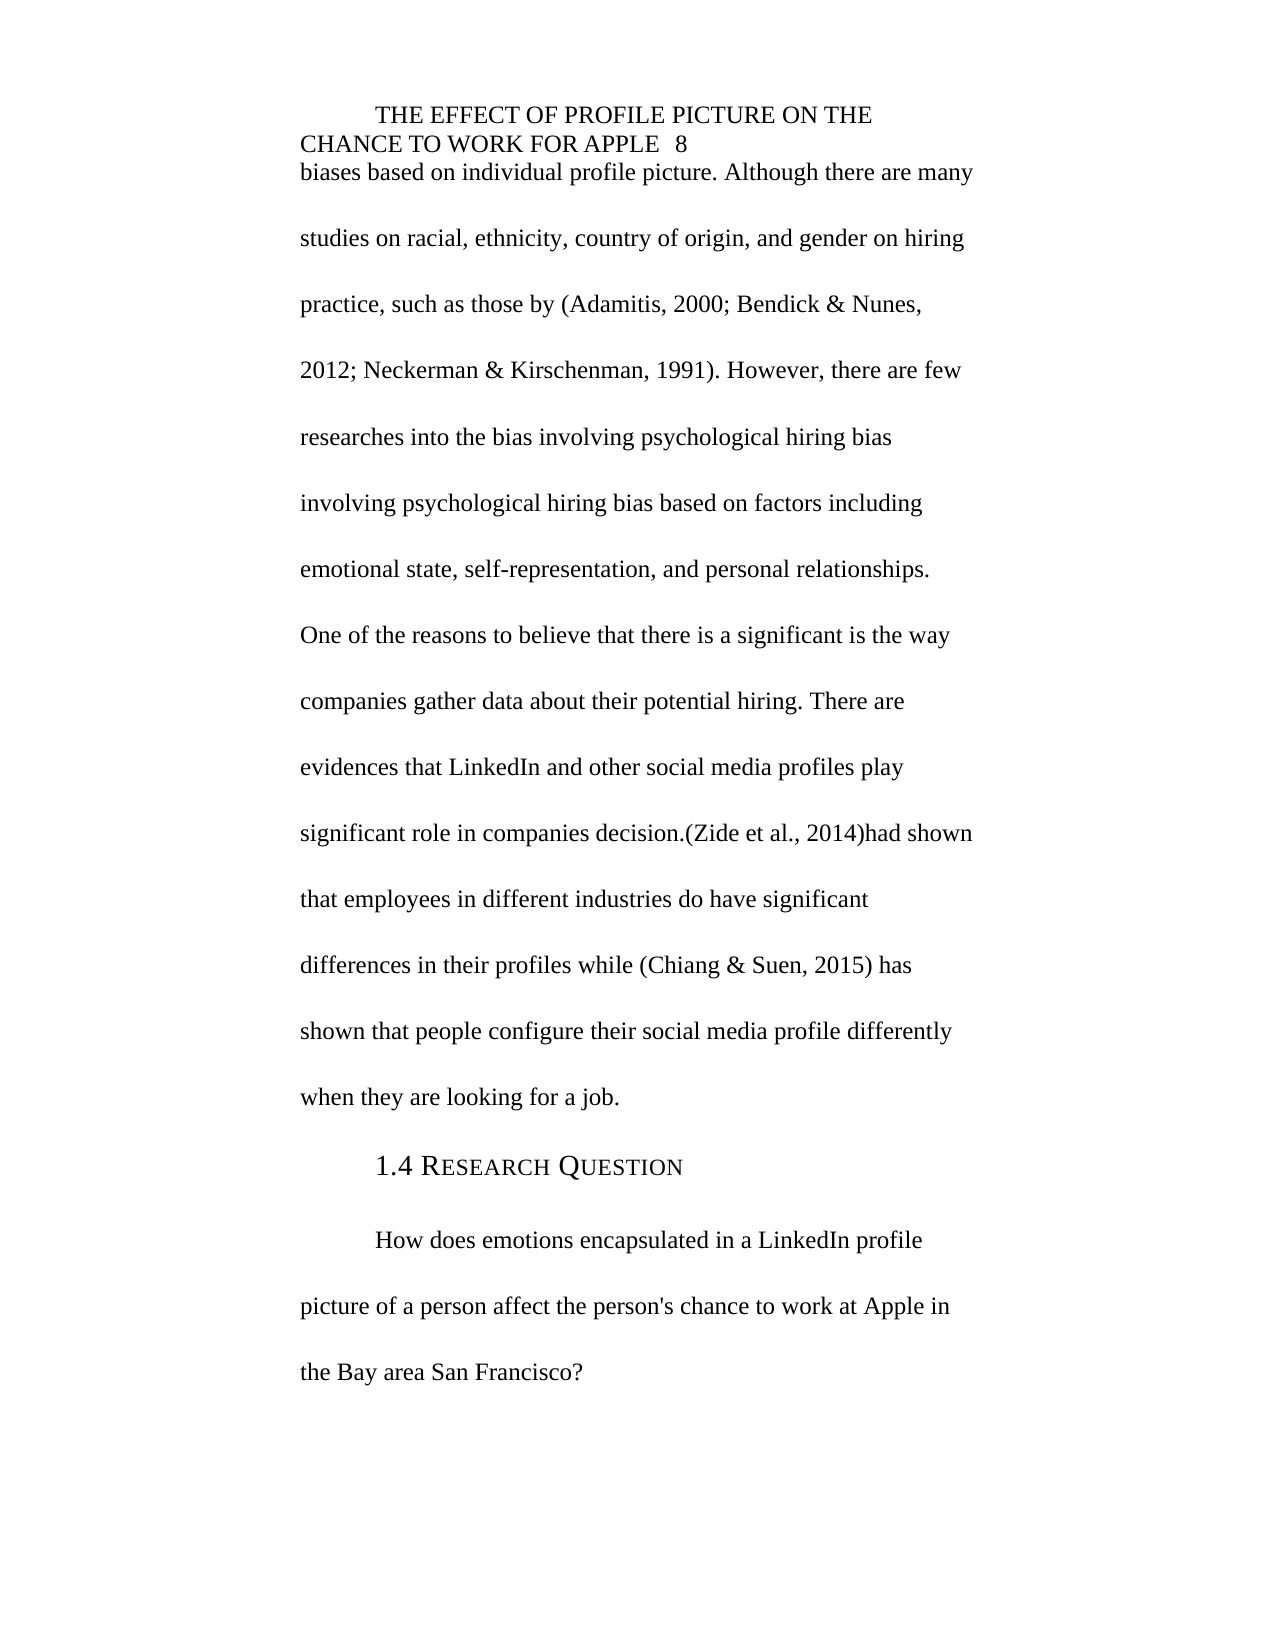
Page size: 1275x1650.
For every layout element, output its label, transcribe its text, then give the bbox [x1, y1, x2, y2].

subtitle 1.4 Research Question [300, 1148, 975, 1182]
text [300, 157, 975, 1111]
text How does emotions encapsulated in a LinkedIn profile picture of a person affect the person's chance to work at Apple in the Bay area San Francisco? [300, 1225, 975, 1386]
